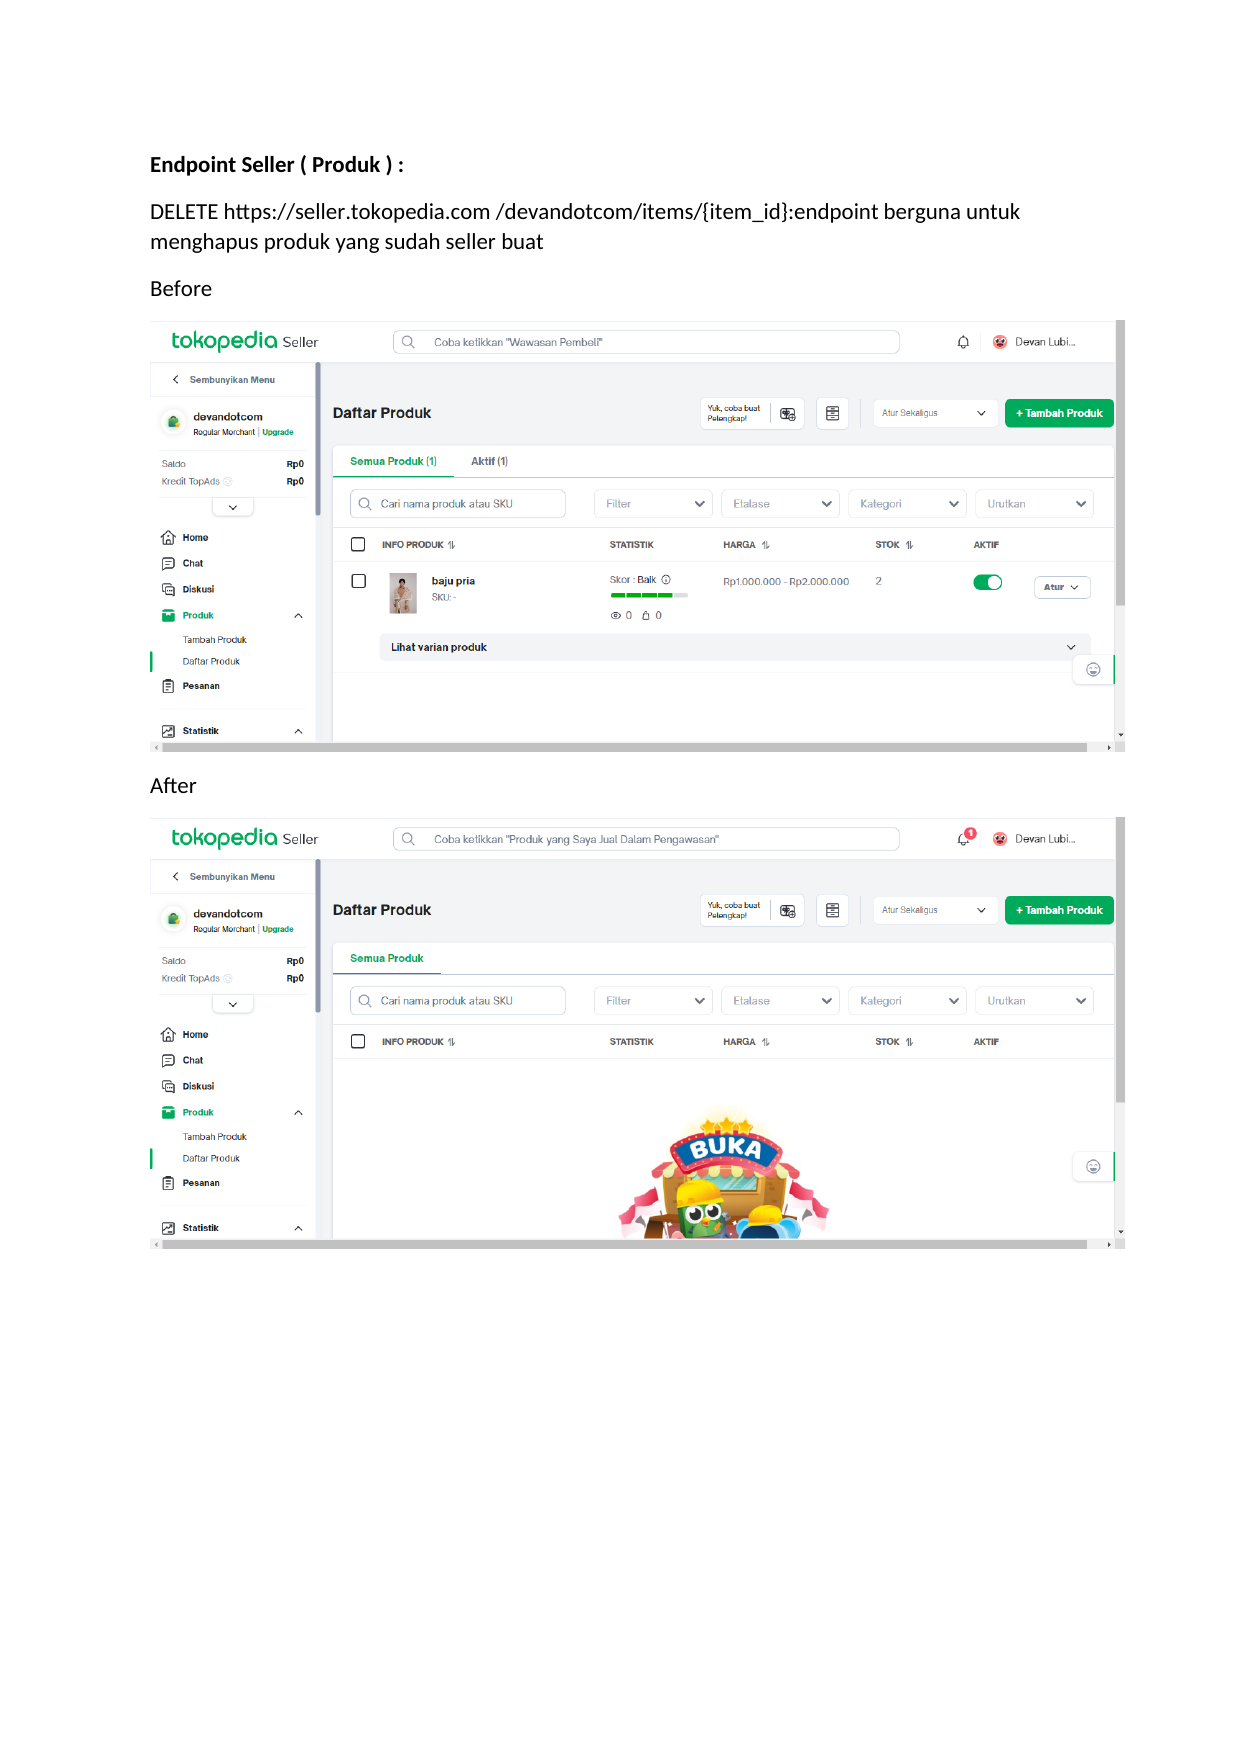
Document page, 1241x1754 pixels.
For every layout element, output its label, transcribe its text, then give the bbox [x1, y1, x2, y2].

text DELETE https://seller.tokopedia.com /devandotcom/items/{item_id}:endpoint berguna untuk menghapus produk yang sudah seller buat [150, 197, 1090, 255]
text Endpoint Seller ( Produk ) : [150, 150, 1090, 178]
text After [150, 771, 1090, 799]
picture [150, 320, 1125, 752]
picture [150, 817, 1125, 1249]
text Before [150, 274, 1090, 302]
